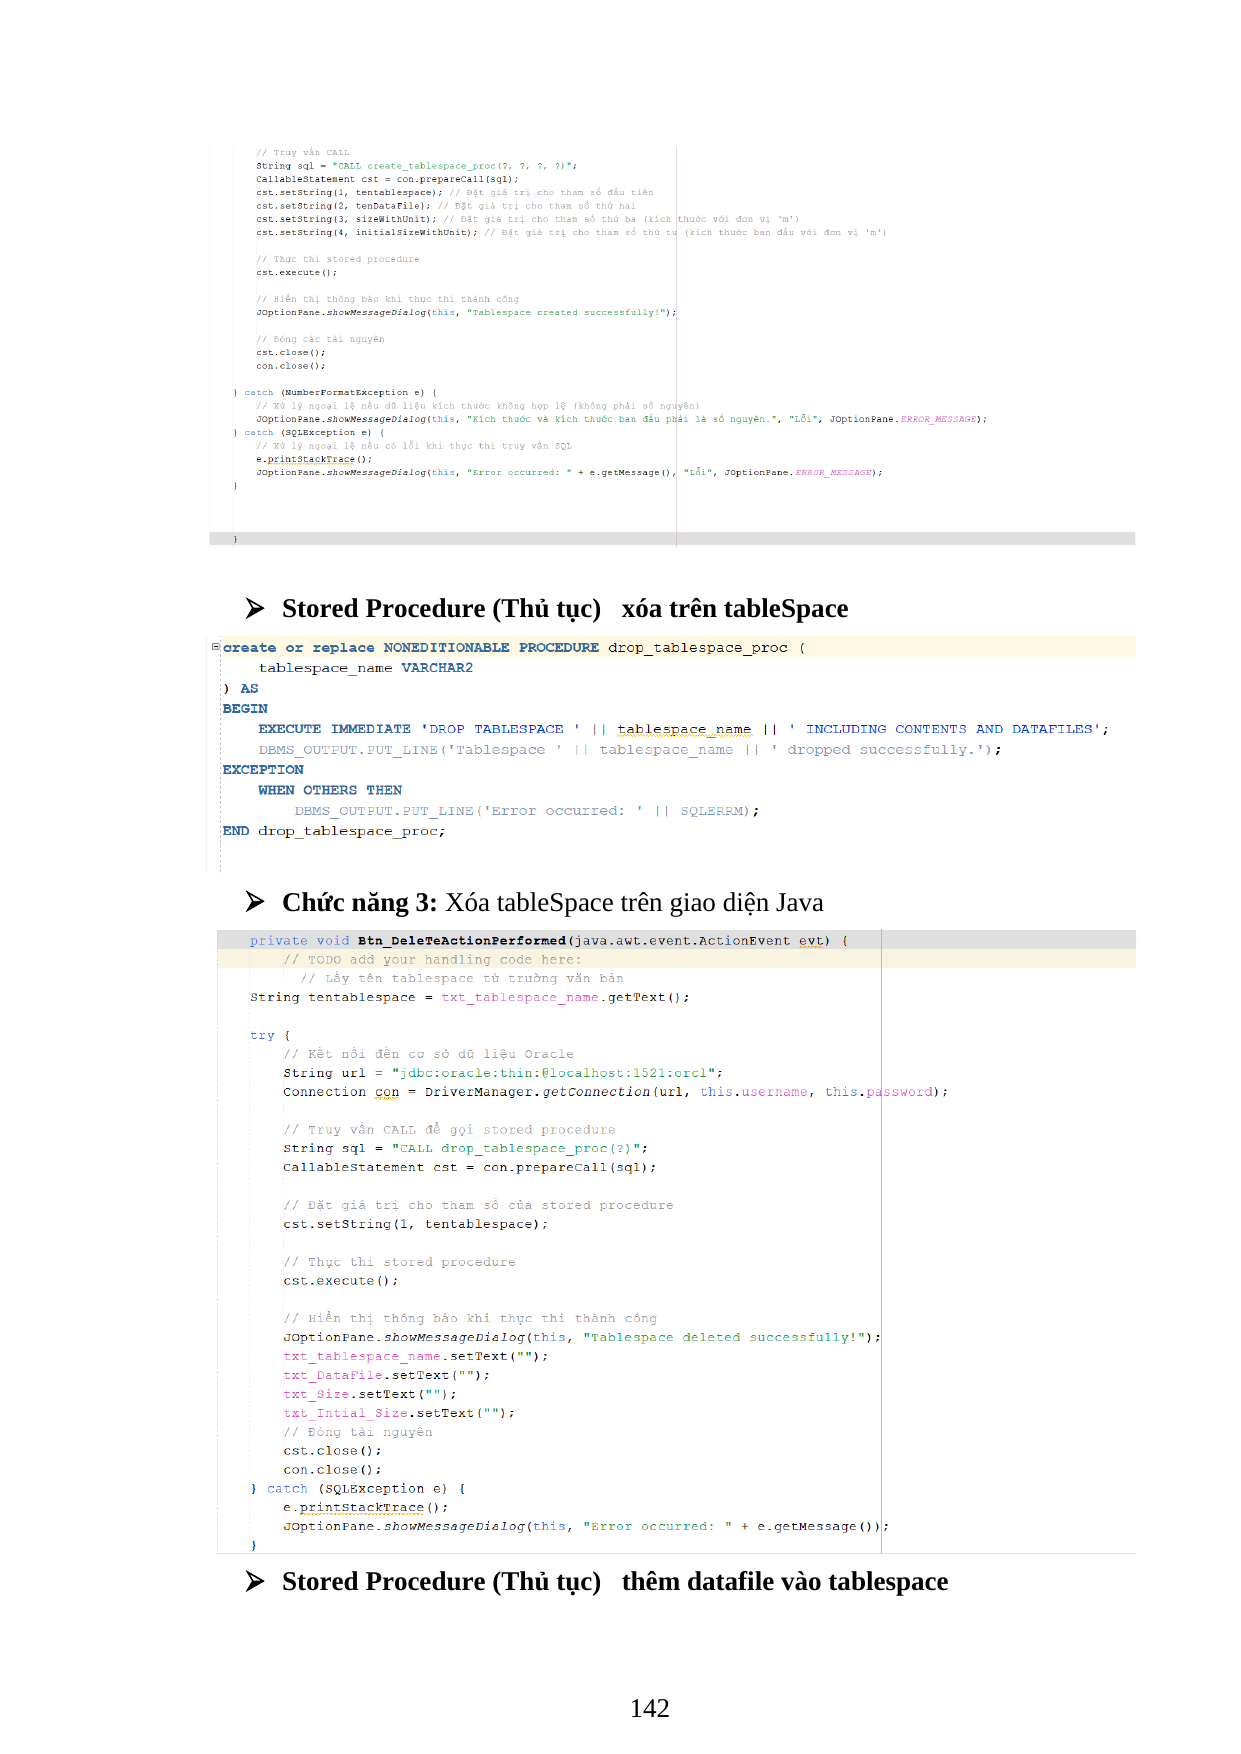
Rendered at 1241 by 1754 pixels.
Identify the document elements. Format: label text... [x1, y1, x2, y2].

picture [206, 929, 1137, 1554]
picture [206, 636, 1137, 874]
picture [206, 147, 1136, 548]
list Stored Procedure (Thủ tục) xóa trên tableSpace [244, 592, 1092, 624]
list Stored Procedure (Thủ tục) thêm datafile vào tablespace [244, 1566, 1092, 1597]
list Chức năng 3: Xóa tableSpace trên giao diện Java [244, 886, 1092, 917]
